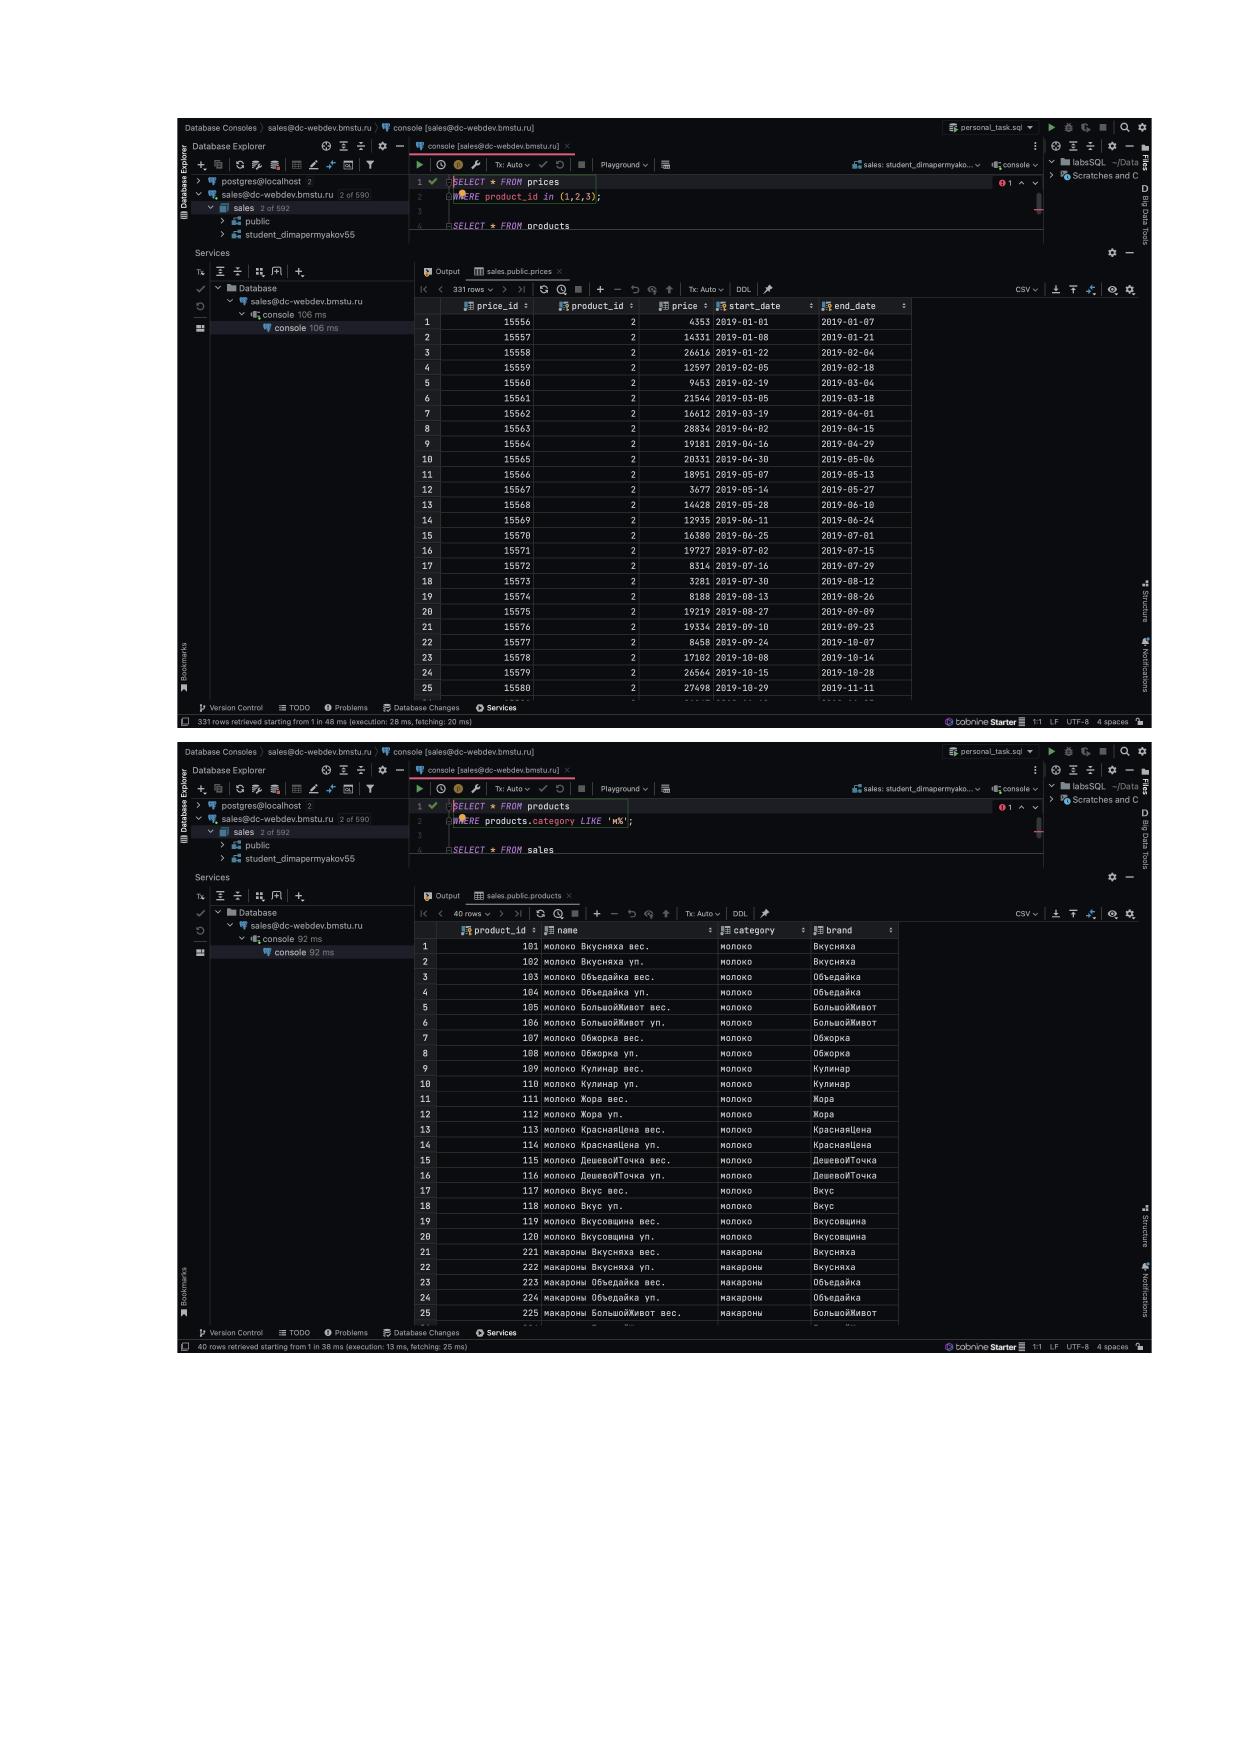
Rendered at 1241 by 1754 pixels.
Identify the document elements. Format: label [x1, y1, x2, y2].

picture [177, 742, 1152, 1353]
picture [177, 118, 1152, 728]
